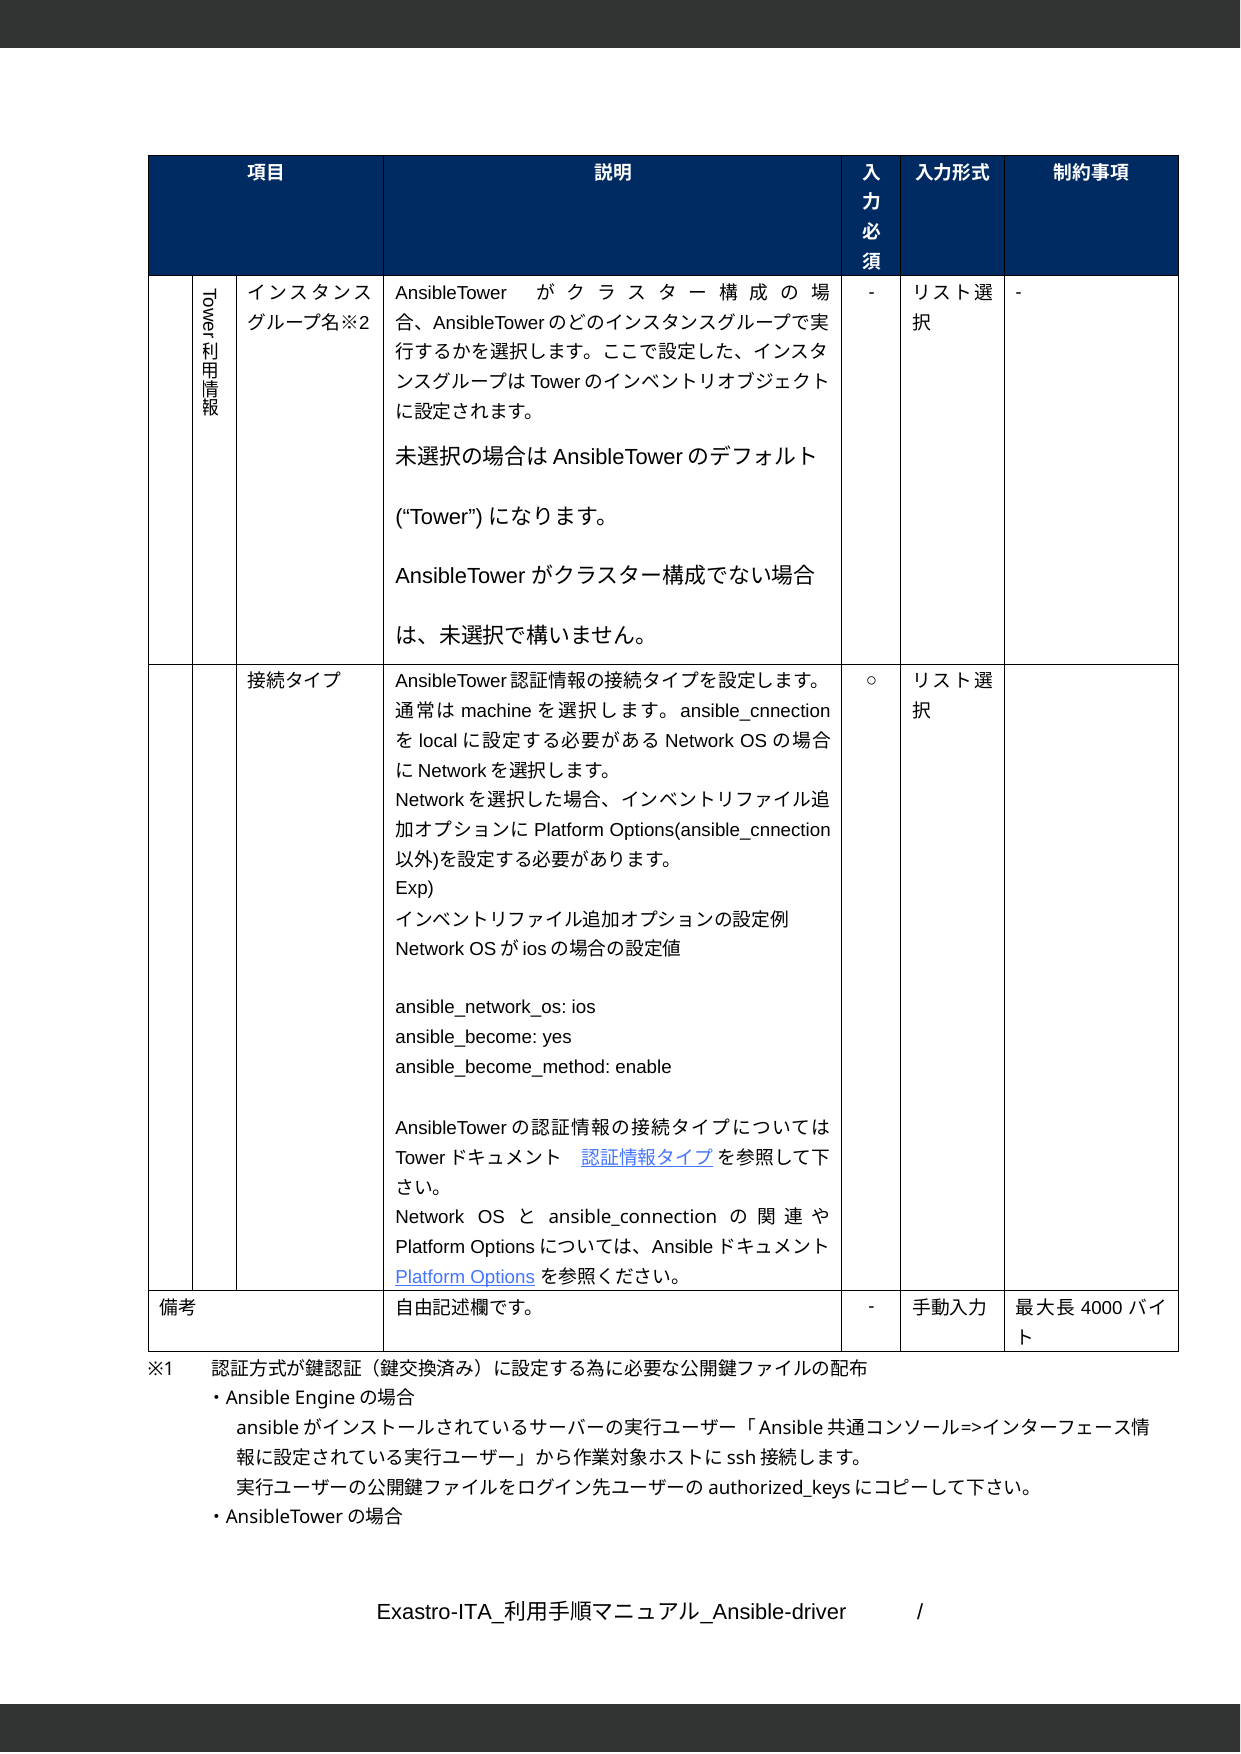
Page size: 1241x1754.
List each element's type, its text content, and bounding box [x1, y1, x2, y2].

text ※1 認証方式が鍵認証（鍵交換済み）に設定する為に必要な公開鍵ファイルの配布 [148, 1352, 1152, 1382]
table_header 制約事項 [1005, 156, 1178, 275]
list ・AnsibleTowerの場合 [207, 1501, 1152, 1531]
table_cell [1005, 665, 1178, 1290]
list ・Ansible Engineの場合 [207, 1382, 1152, 1411]
table_header 入力形式 [901, 156, 1004, 275]
table_cell 備考 [149, 1291, 383, 1351]
table_cell 最大長4000バイト [1005, 1291, 1178, 1351]
table_cell 自由記述欄です。 [384, 1291, 841, 1351]
table_cell [193, 665, 236, 1290]
table_header 入力 必須 [842, 156, 900, 275]
table_cell リスト選択 [901, 276, 1004, 663]
table_cell AnsibleTower認証情報の接続タイプを設定します。通常はmachineを選択します。ansible_cnnectionをlocalに設定する必要があるNetwork OSの場合にNetworkを選択します。 Networkを選択した場合、インベントリファイル追加オプションにPlatform Options(ansible_cnnection以外)を設定する必要があります。 Exp) インベントリファイル追加オプションの設定例 Network OSがiosの場合の設定値 ansible_network_os: ios ansible_become: yes ansible_become_method: enable AnsibleTowerの認証情報の接続タイプについてはTowerドキュメント 認証情報タイプ を参照して下さい。 Network OSとansible_connectionの関連やPlatform Optionsについては、Ansibleドキュメント Platform Options を参照ください。 [384, 665, 841, 1290]
table_cell - [842, 276, 900, 663]
picture [0, 1704, 1241, 1752]
list 実行ユーザーの公開鍵ファイルをログイン先ユーザーのauthorized_keysにコピーして下さい。 [236, 1471, 1152, 1501]
table_cell リスト選択 [901, 665, 1004, 1290]
table_cell ○ [842, 665, 900, 1290]
table_header 項目 [149, 156, 383, 275]
table_cell 接続タイプ [237, 665, 383, 1290]
table_cell [149, 665, 192, 1290]
table_cell 手動入力 [901, 1291, 1004, 1351]
table_cell AnsibleTower がクラスター構成の場合、AnsibleTowerのどのインスタンスグループで実行するかを選択します。ここで設定した、インスタンスグループはTowerのインベントリオブジェクトに設定されます。 未選択の場合はAnsibleTowerのデフォルト(“Tower”) になります。 AnsibleTower がクラスター構成でない場合は、未選択で構いません。 [384, 276, 841, 663]
table_cell Tower利用情報 [193, 276, 236, 663]
table_cell - [1005, 276, 1178, 663]
table_header 説明 [384, 156, 841, 275]
picture [0, 0, 1241, 48]
list ansibleがインストールされているサーバーの実行ユーザー「Ansible共通コンソール=>インターフェース情報に設定されている実行ユーザー」から作業対象ホストにssh接続します。 [236, 1411, 1152, 1471]
table_cell - [842, 1291, 900, 1351]
table_cell インスタンスグループ名※2 [237, 276, 383, 663]
